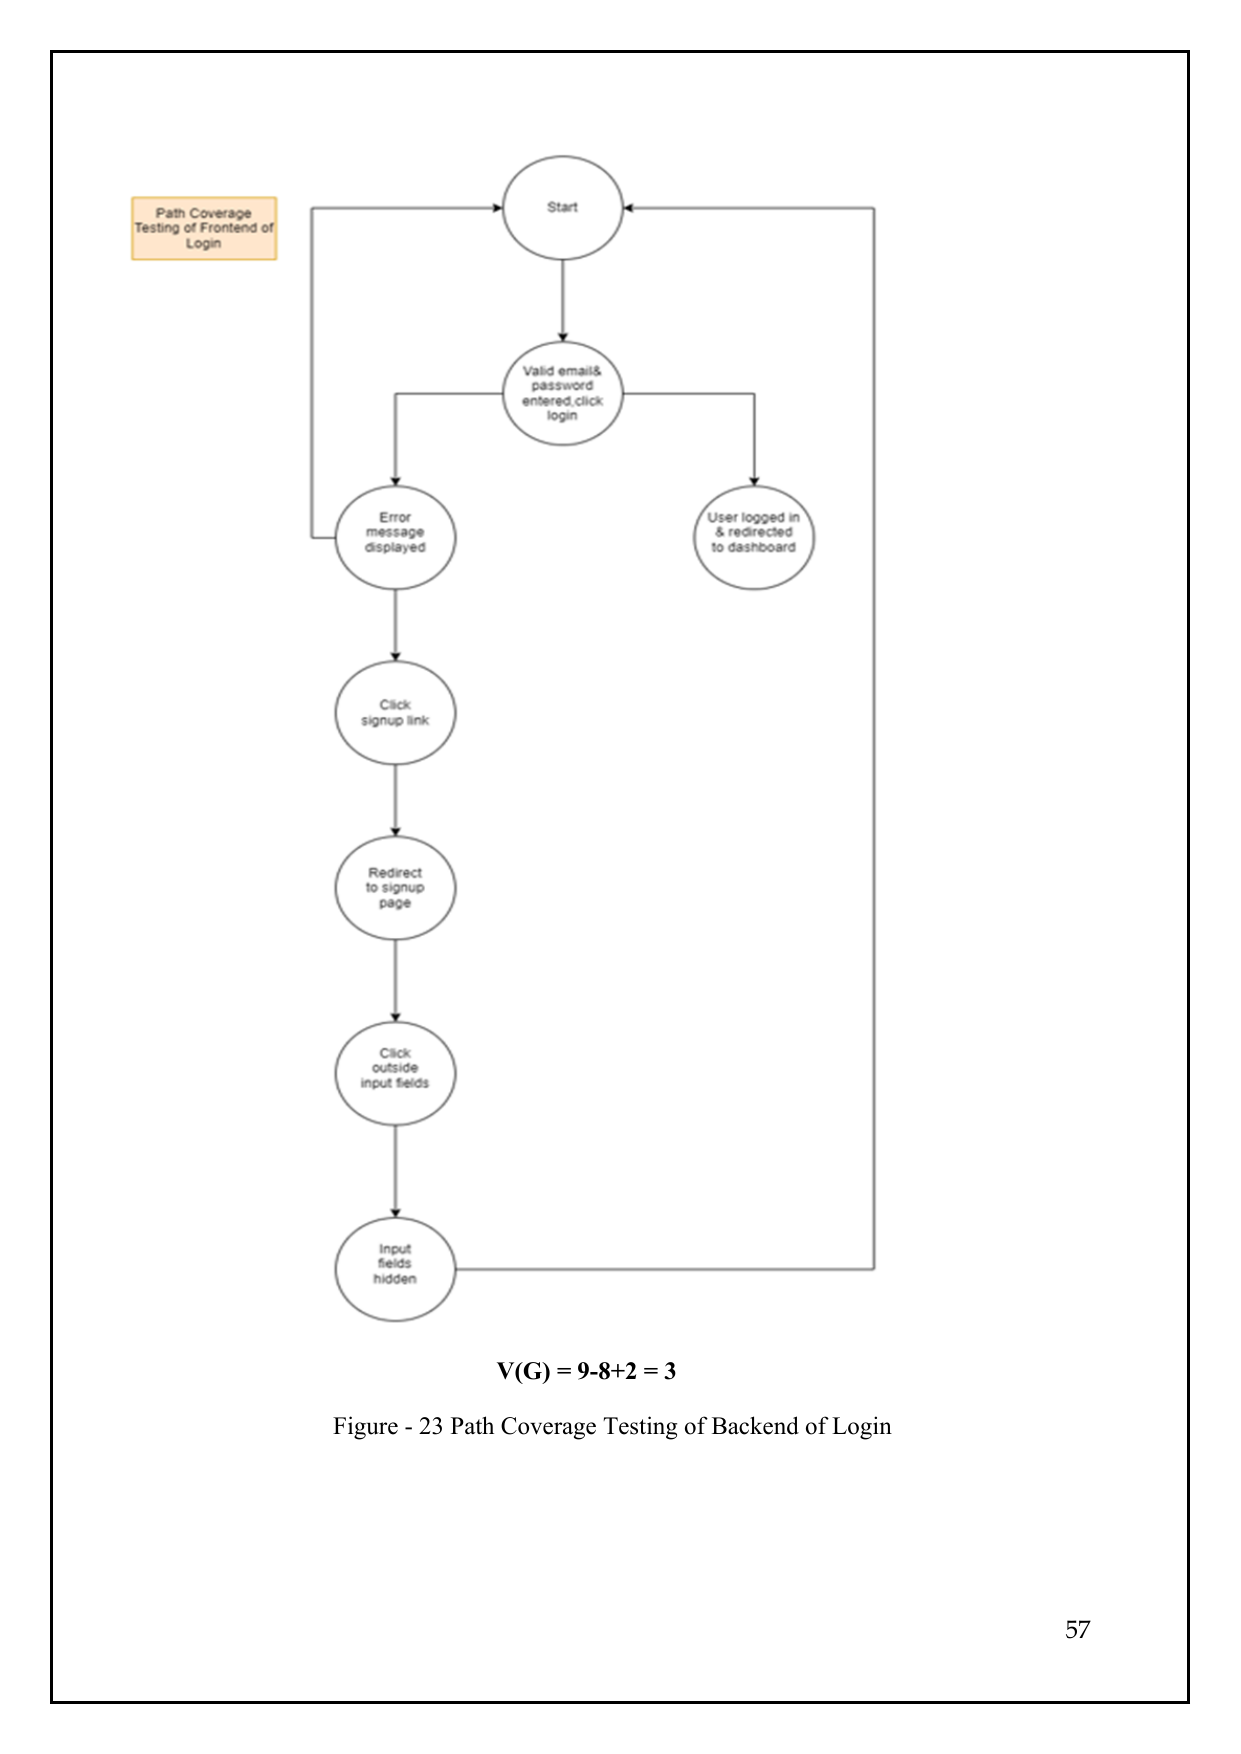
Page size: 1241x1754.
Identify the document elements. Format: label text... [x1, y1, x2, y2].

picture [95, 150, 980, 1330]
text V(G) = 9-8+2 = 3 [88, 1357, 1137, 1384]
text Figure - 23 Path Coverage Testing of Backend of Login [88, 1412, 1137, 1440]
